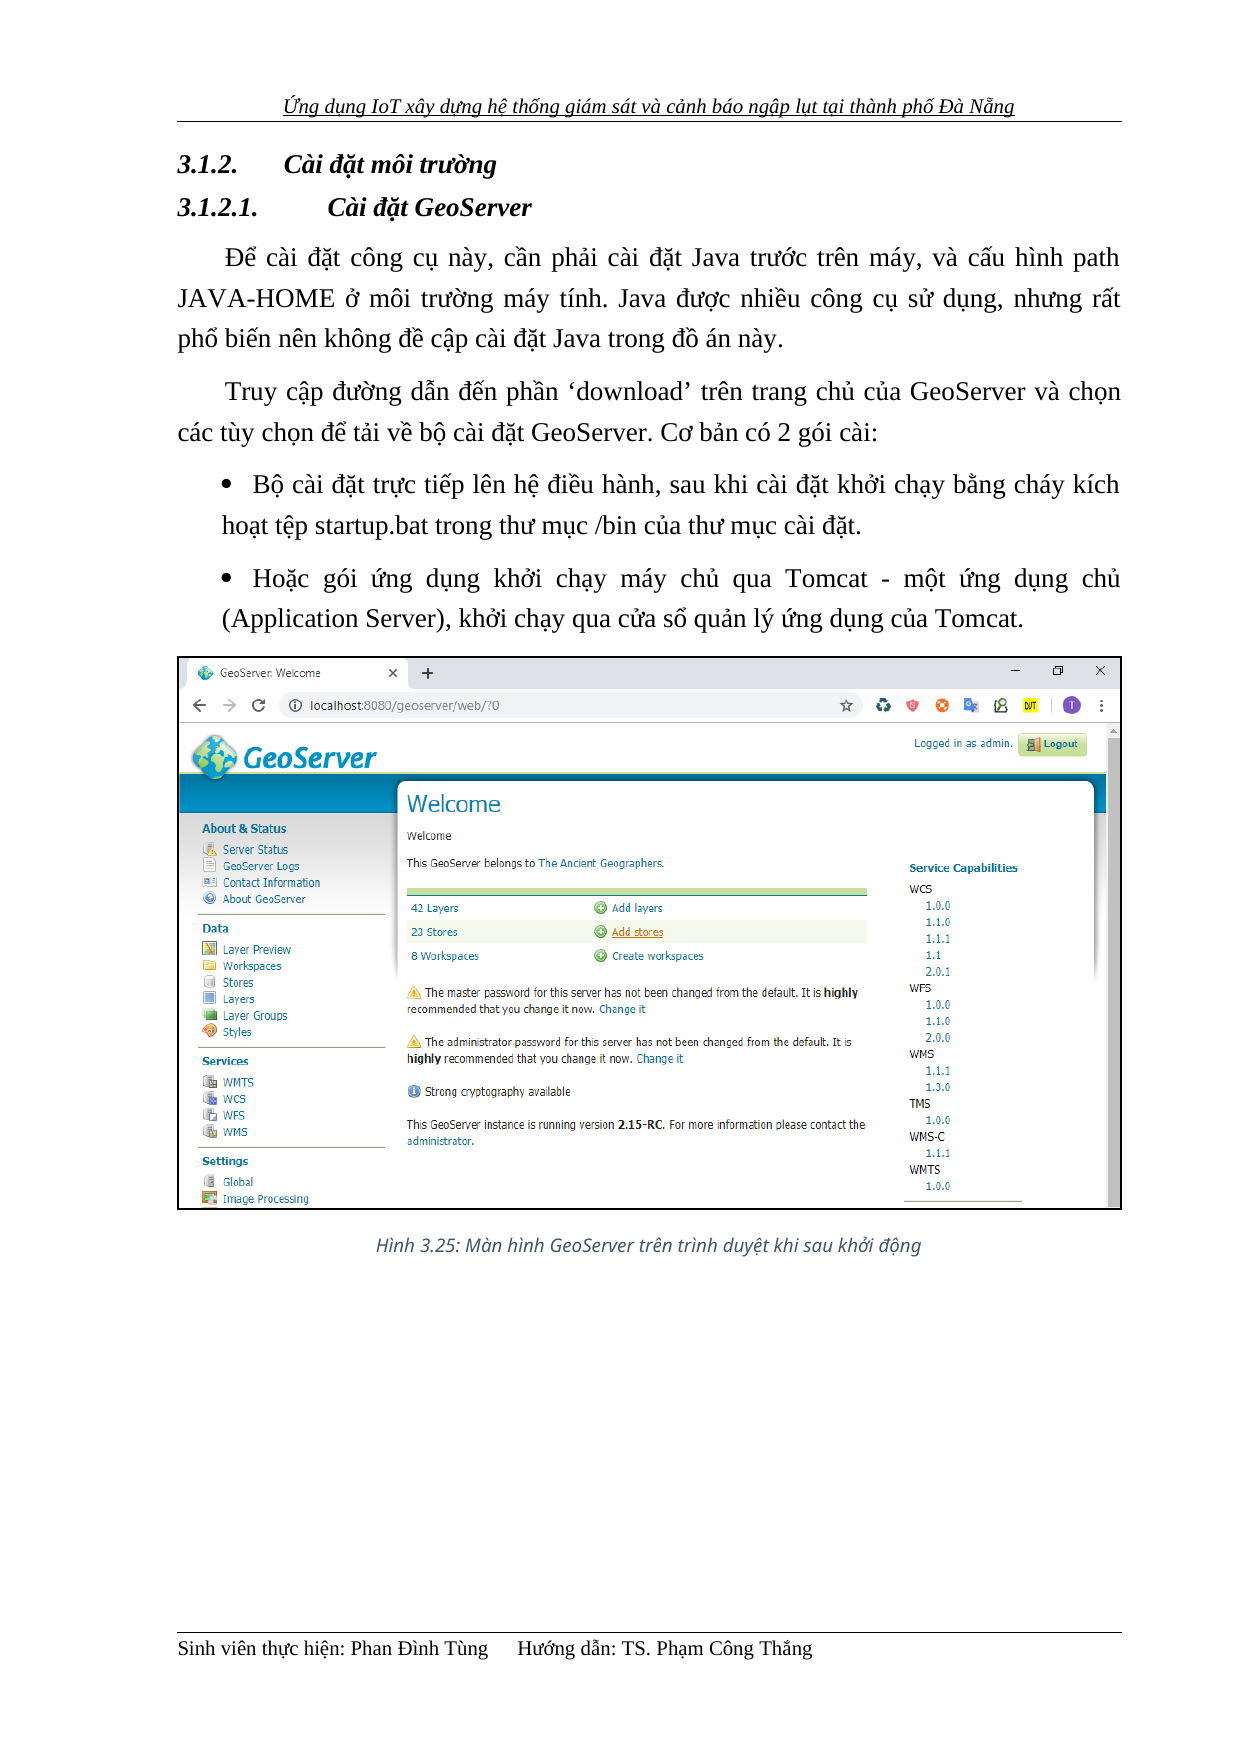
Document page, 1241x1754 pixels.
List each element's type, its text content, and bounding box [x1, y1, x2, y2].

subtitle 3.1.2.1. Cài đặt GeoServer [177, 191, 1122, 222]
subtitle 3.1.2. Cài đặt môi trường [177, 148, 1122, 179]
list Bộ cài đặt trực tiếp lên hệ điều hành, sau khi cài đặt khởi chạy bằng cháy kích hoạt tệp startup.bat trong thư mục /bin của thư mục cài đặt. [222, 469, 1122, 540]
picture [179, 658, 1120, 1208]
list Hoặc gói ứng dụng khởi chạy máy chủ qua Tomcat - một ứng dụng chủ (Application Server), khởi chạy qua cửa sổ quản lý ứng dụng của Tomcat. [222, 562, 1122, 634]
text Truy cập đường dẫn đến phần ‘download’ trên trang chủ của GeoServer và chọn các tùy chọn để tải về bộ cài đặt GeoServer. Cơ bản có 2 gói cài: [177, 375, 1122, 447]
text Để cài đặt công cụ này, cần phải cài đặt Java trước trên máy, và cấu hình path JAVA-HOME ở môi trường máy tính. Java được nhiều công cụ sử dụng, nhưng rất phổ biến nên không đề cập cài đặt Java trong đồ án này. [177, 242, 1122, 353]
